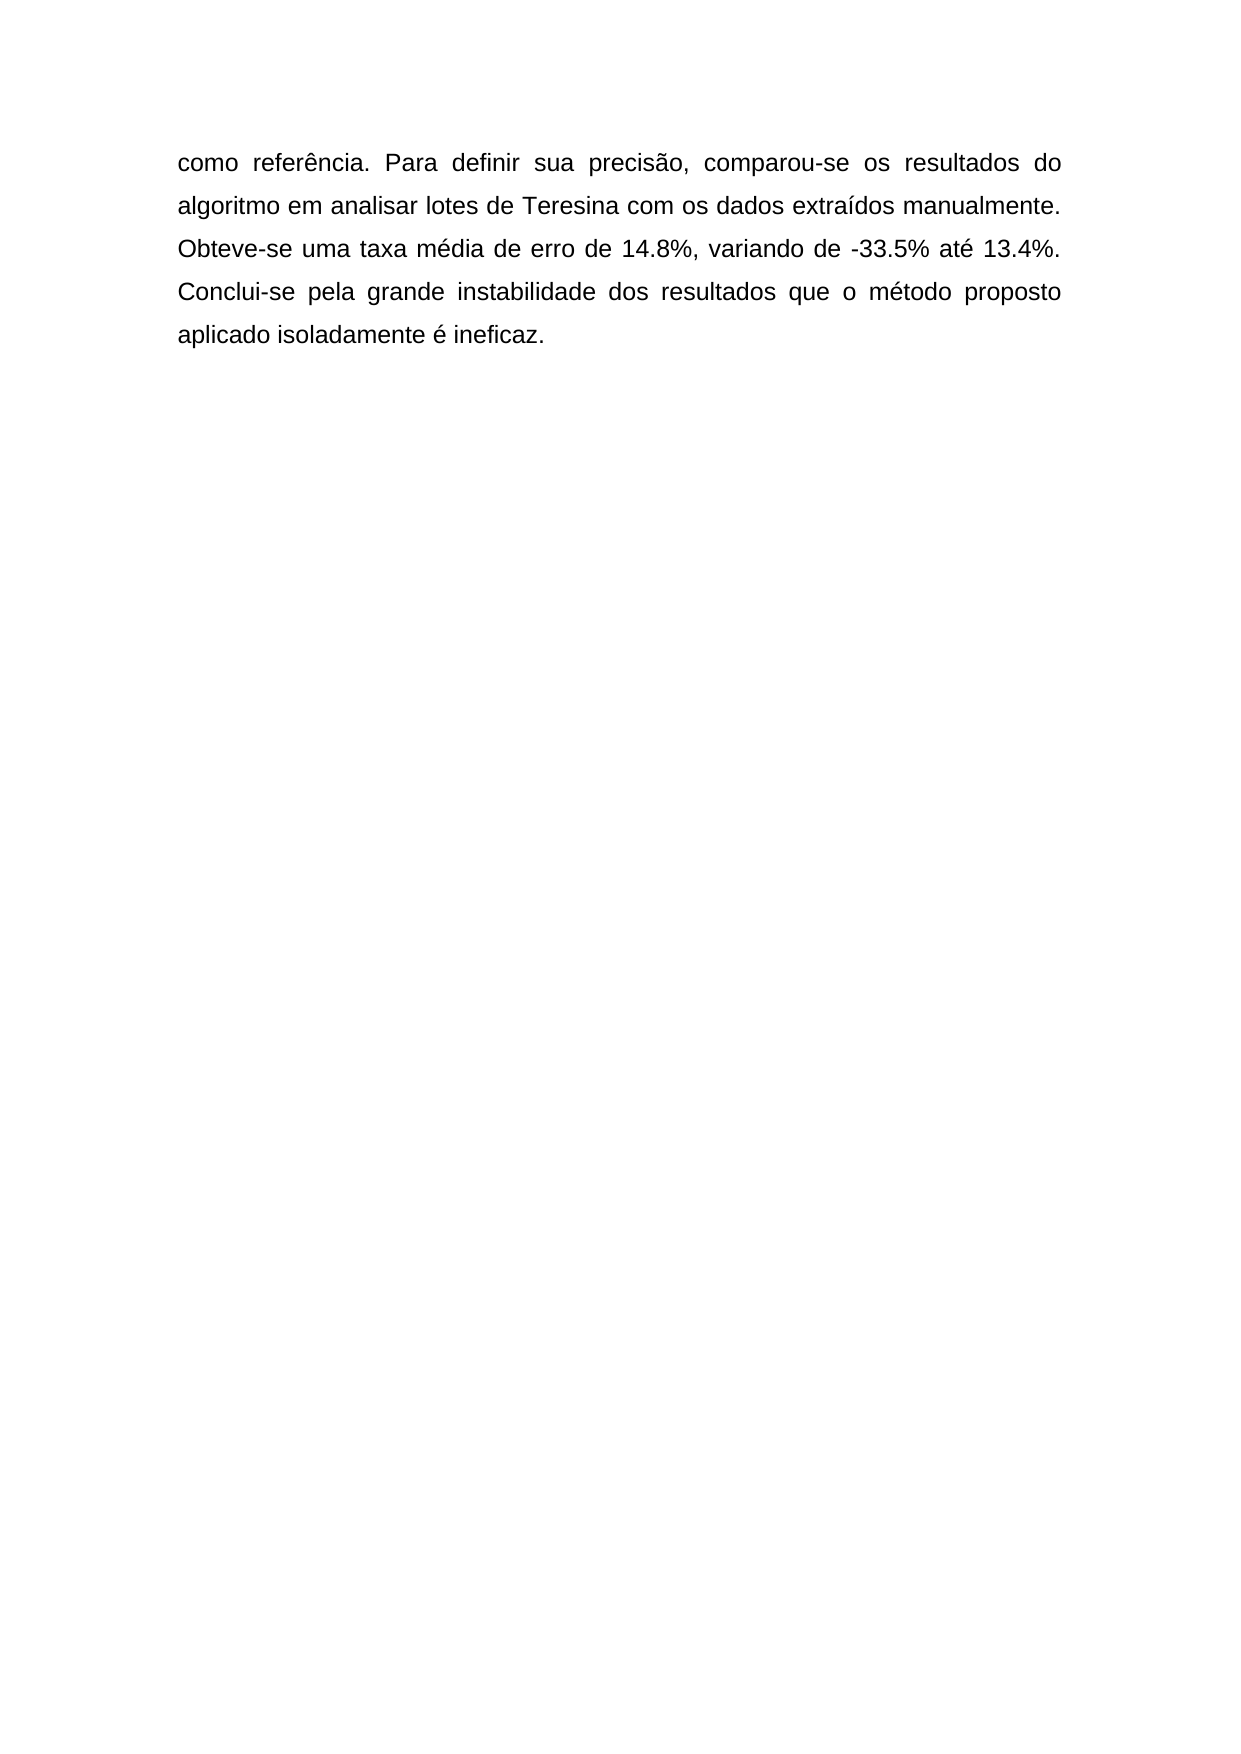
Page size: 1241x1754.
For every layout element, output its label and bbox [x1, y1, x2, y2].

text [177, 148, 1063, 349]
